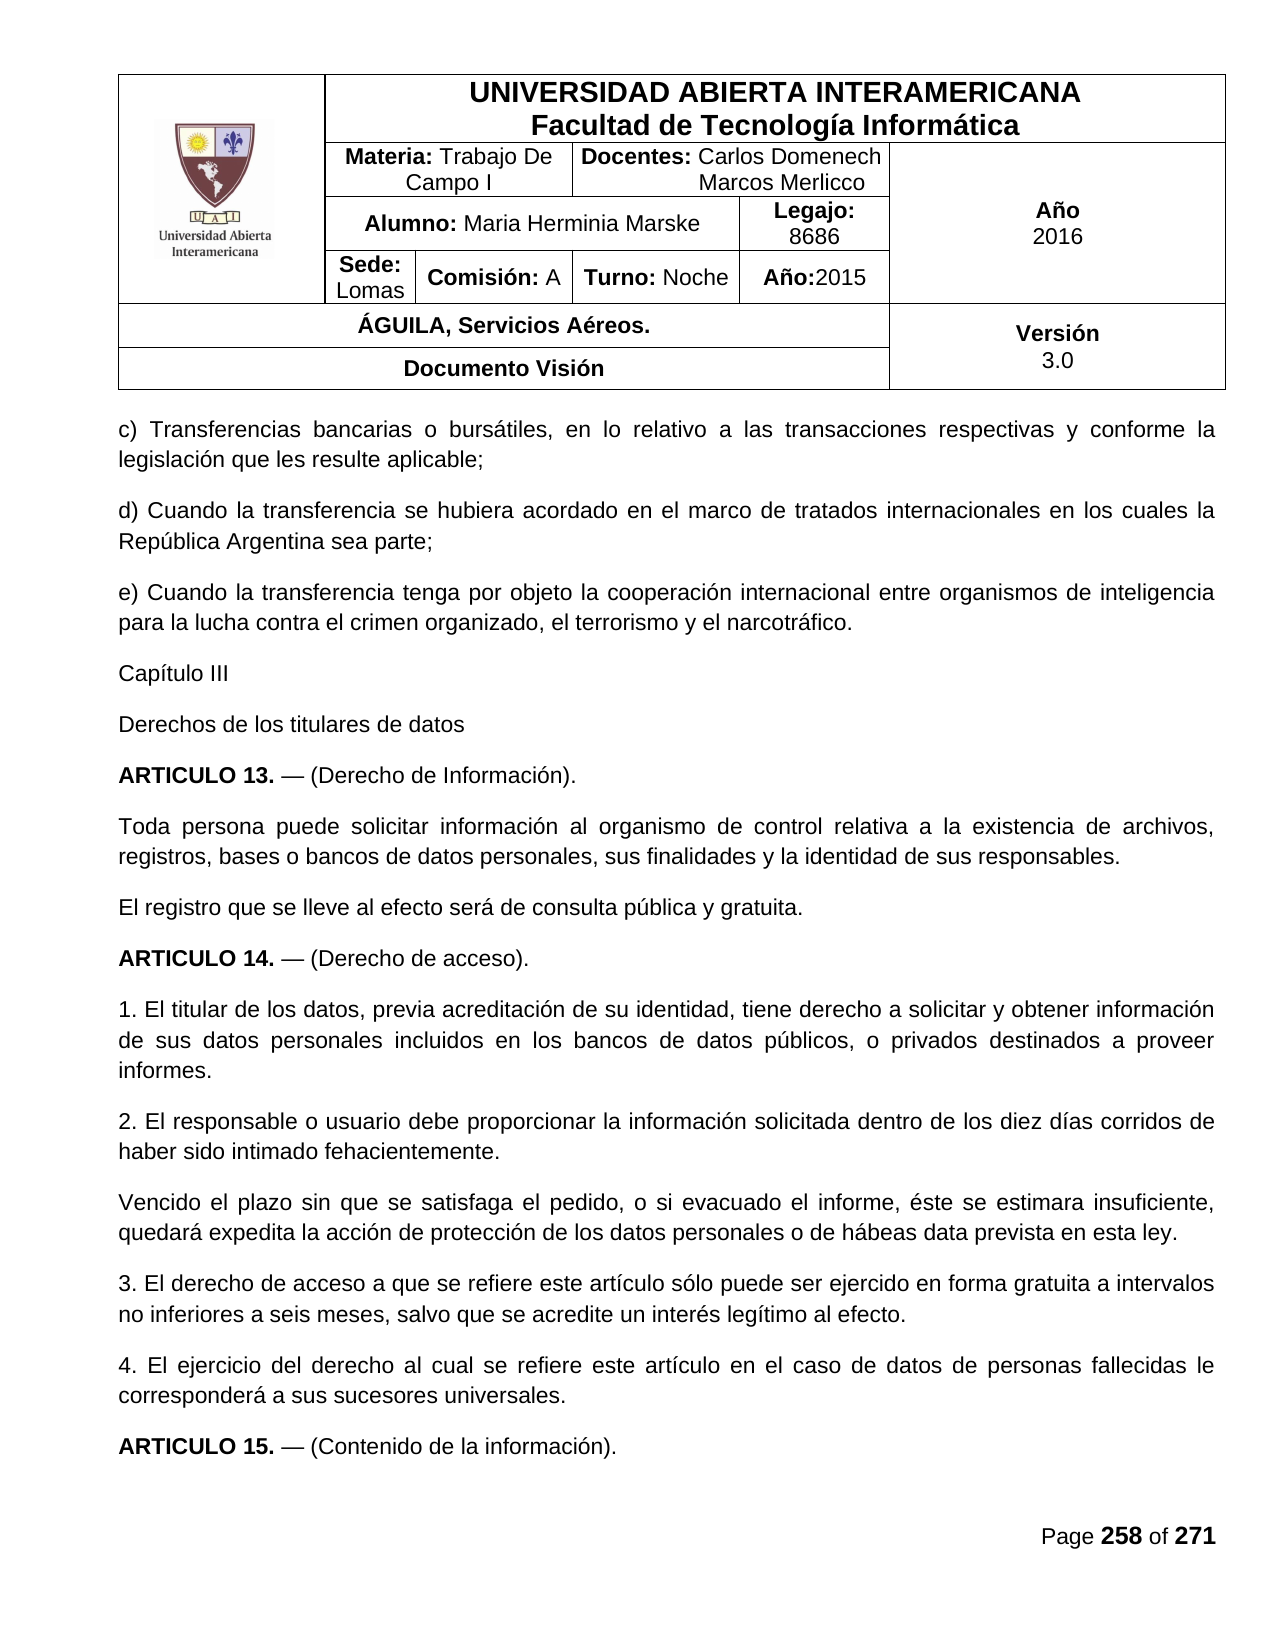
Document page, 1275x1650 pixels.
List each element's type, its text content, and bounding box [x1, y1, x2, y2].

picture [154, 119, 275, 259]
text ARTICULO 13. — (Derecho de Información). [118, 762, 1216, 788]
text d) Cuando la transferencia se hubiera acordado en el marco de tratados internacionales en los cuales la República Argentina sea parte; [118, 497, 1216, 554]
text 1. El titular de los datos, previa acreditación de su identidad, tiene derecho a solicitar y obtener información de sus datos personales incluidos en los bancos de datos públicos, o privados destinados a proveer informes. [118, 996, 1216, 1083]
text ARTICULO 15. — (Contenido de la información). [118, 1433, 1216, 1459]
text Capítulo III [118, 660, 1216, 686]
text Derechos de los titulares de datos [118, 711, 1216, 737]
text e) Cuando la transferencia tenga por objeto la cooperación internacional entre organismos de inteligencia para la lucha contra el crimen organizado, el terrorismo y el narcotráfico. [118, 579, 1216, 635]
text Toda persona puede solicitar información al organismo de control relativa a la existencia de archivos, registros, bases o bancos de datos personales, sus finalidades y la identidad de sus responsables. [118, 813, 1216, 870]
text c) Transferencias bancarias o bursátiles, en lo relativo a las transacciones respectivas y conforme la legislación que les resulte aplicable; [118, 416, 1216, 473]
text El registro que se lleve al efecto será de consulta pública y gratuita. [118, 894, 1216, 921]
text 3. El derecho de acceso a que se refiere este artículo sólo puede ser ejercido en forma gratuita a intervalos no inferiores a seis meses, salvo que se acredite un interés legítimo al efecto. [118, 1270, 1216, 1327]
text 4. El ejercicio del derecho al cual se refiere este artículo en el caso de datos de personas fallecidas le corresponderá a sus sucesores universales. [118, 1352, 1216, 1408]
text Vencido el plazo sin que se satisfaga el pedido, o si evacuado el informe, éste se estimara insuficiente, quedará expedita la acción de protección de los datos personales o de hábeas data prevista en esta ley. [118, 1189, 1216, 1246]
text ARTICULO 14. — (Derecho de acceso). [118, 945, 1216, 972]
text 2. El responsable o usuario debe proporcionar la información solicitada dentro de los diez días corridos de haber sido intimado fehacientemente. [118, 1108, 1216, 1164]
